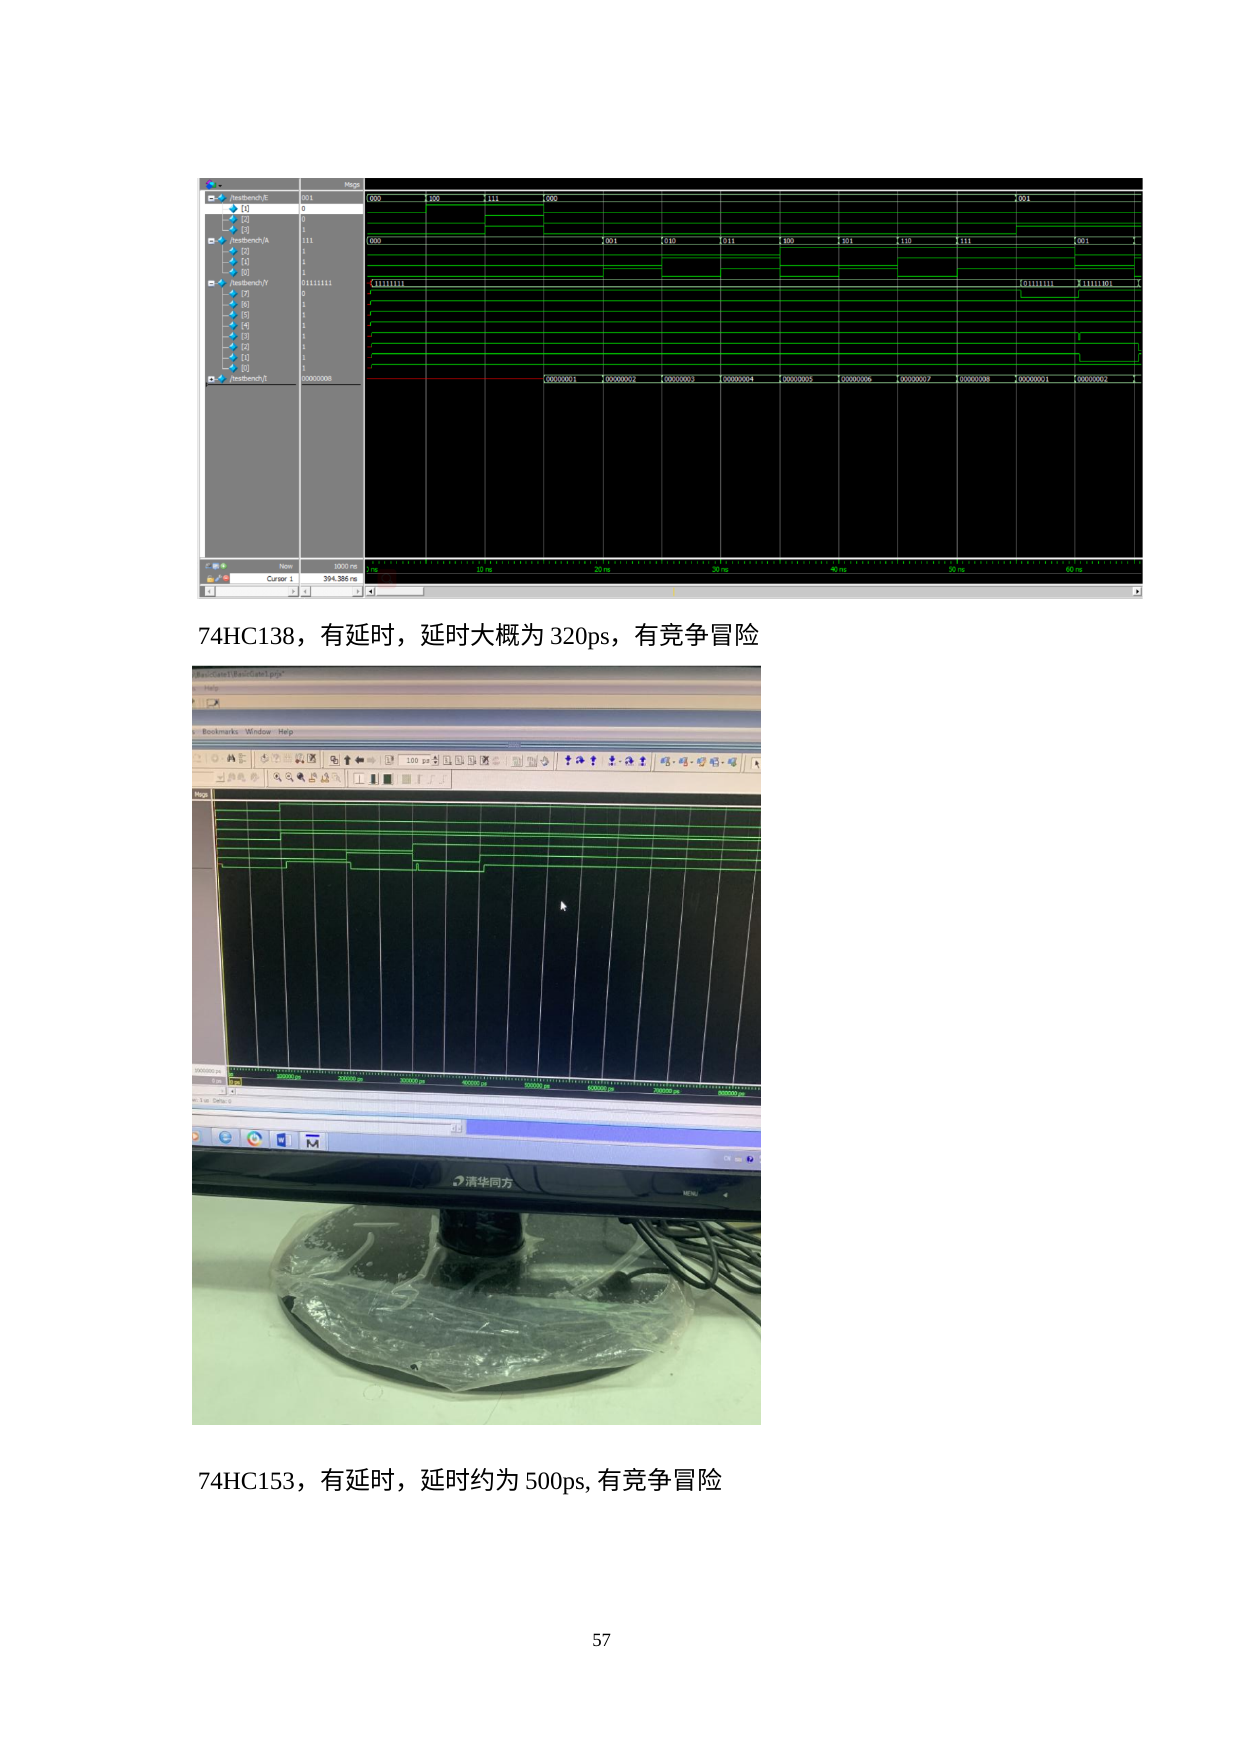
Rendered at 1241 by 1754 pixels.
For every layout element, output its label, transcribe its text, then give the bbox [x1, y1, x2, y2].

picture [197, 178, 1143, 599]
text 74HC138，有延时，延时大概为320ps，有竞争冒险 [148, 601, 1092, 666]
picture [192, 666, 761, 1424]
text 74HC153，有延时，延时约为500ps, 有竞争冒险 [148, 1446, 1092, 1511]
